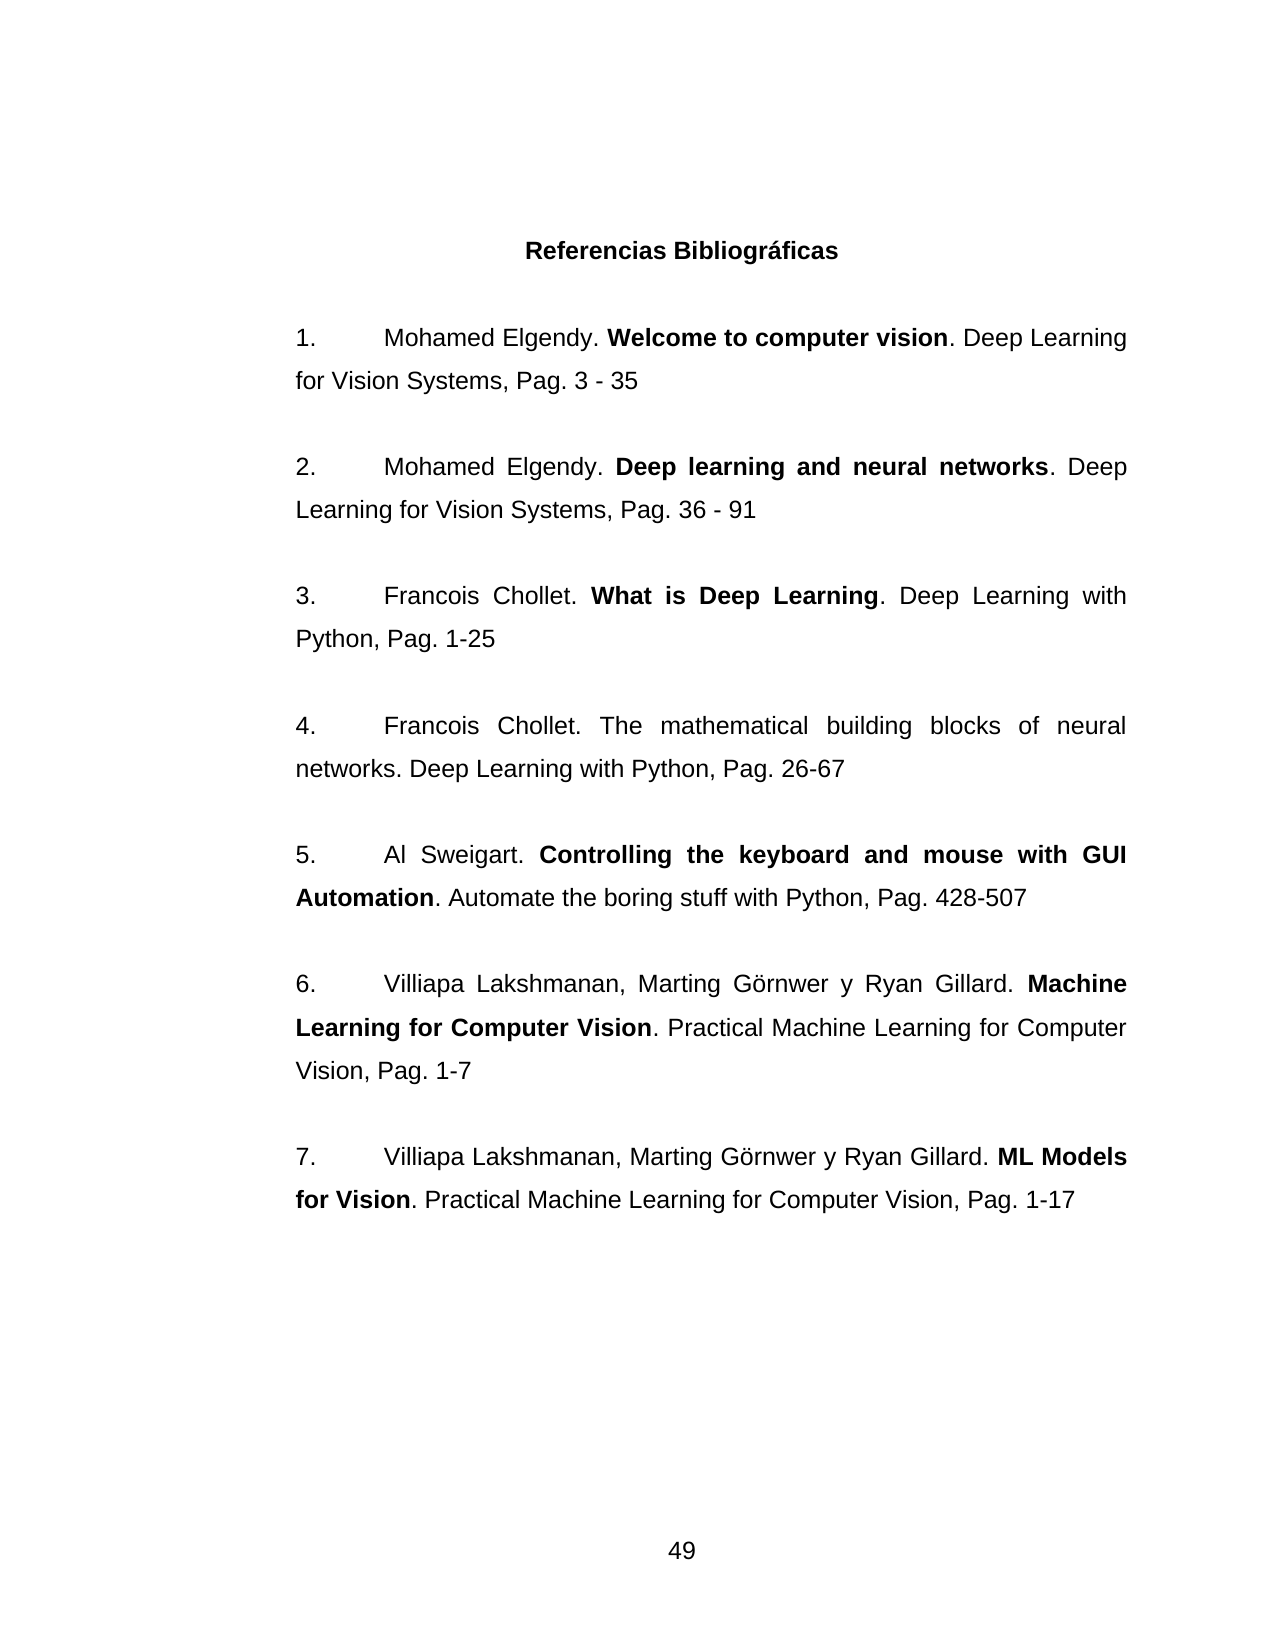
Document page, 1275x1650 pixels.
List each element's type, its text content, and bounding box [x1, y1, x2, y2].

list Villiapa Lakshmanan, Marting Görnwer y Ryan Gillard. ML Models for Vision. Practical Machine Learning for Computer Vision, Pag. 1-17 [295, 1142, 1127, 1214]
text Referencias Bibliográficas [236, 236, 1127, 265]
list Francois Chollet. What is Deep Learning. Deep Learning with Python, Pag. 1-25 [295, 581, 1127, 653]
list Mohamed Elgendy. Deep learning and neural networks. Deep Learning for Vision Systems, Pag. 36 - 91 [295, 452, 1127, 524]
list Francois Chollet. The mathematical building blocks of neural networks. Deep Learning with Python, Pag. 26-67 [295, 711, 1127, 782]
list Villiapa Lakshmanan, Marting Görnwer y Ryan Gillard. Machine Learning for Computer Vision. Practical Machine Learning for Computer Vision, Pag. 1-7 [295, 969, 1127, 1084]
list Mohamed Elgendy. Welcome to computer vision. Deep Learning for Vision Systems, Pag. 3 - 35 [295, 322, 1127, 394]
list Al Sweigart. Controlling the keyboard and mouse with GUI Automation. Automate the boring stuff with Python, Pag. 428-507 [295, 840, 1127, 912]
